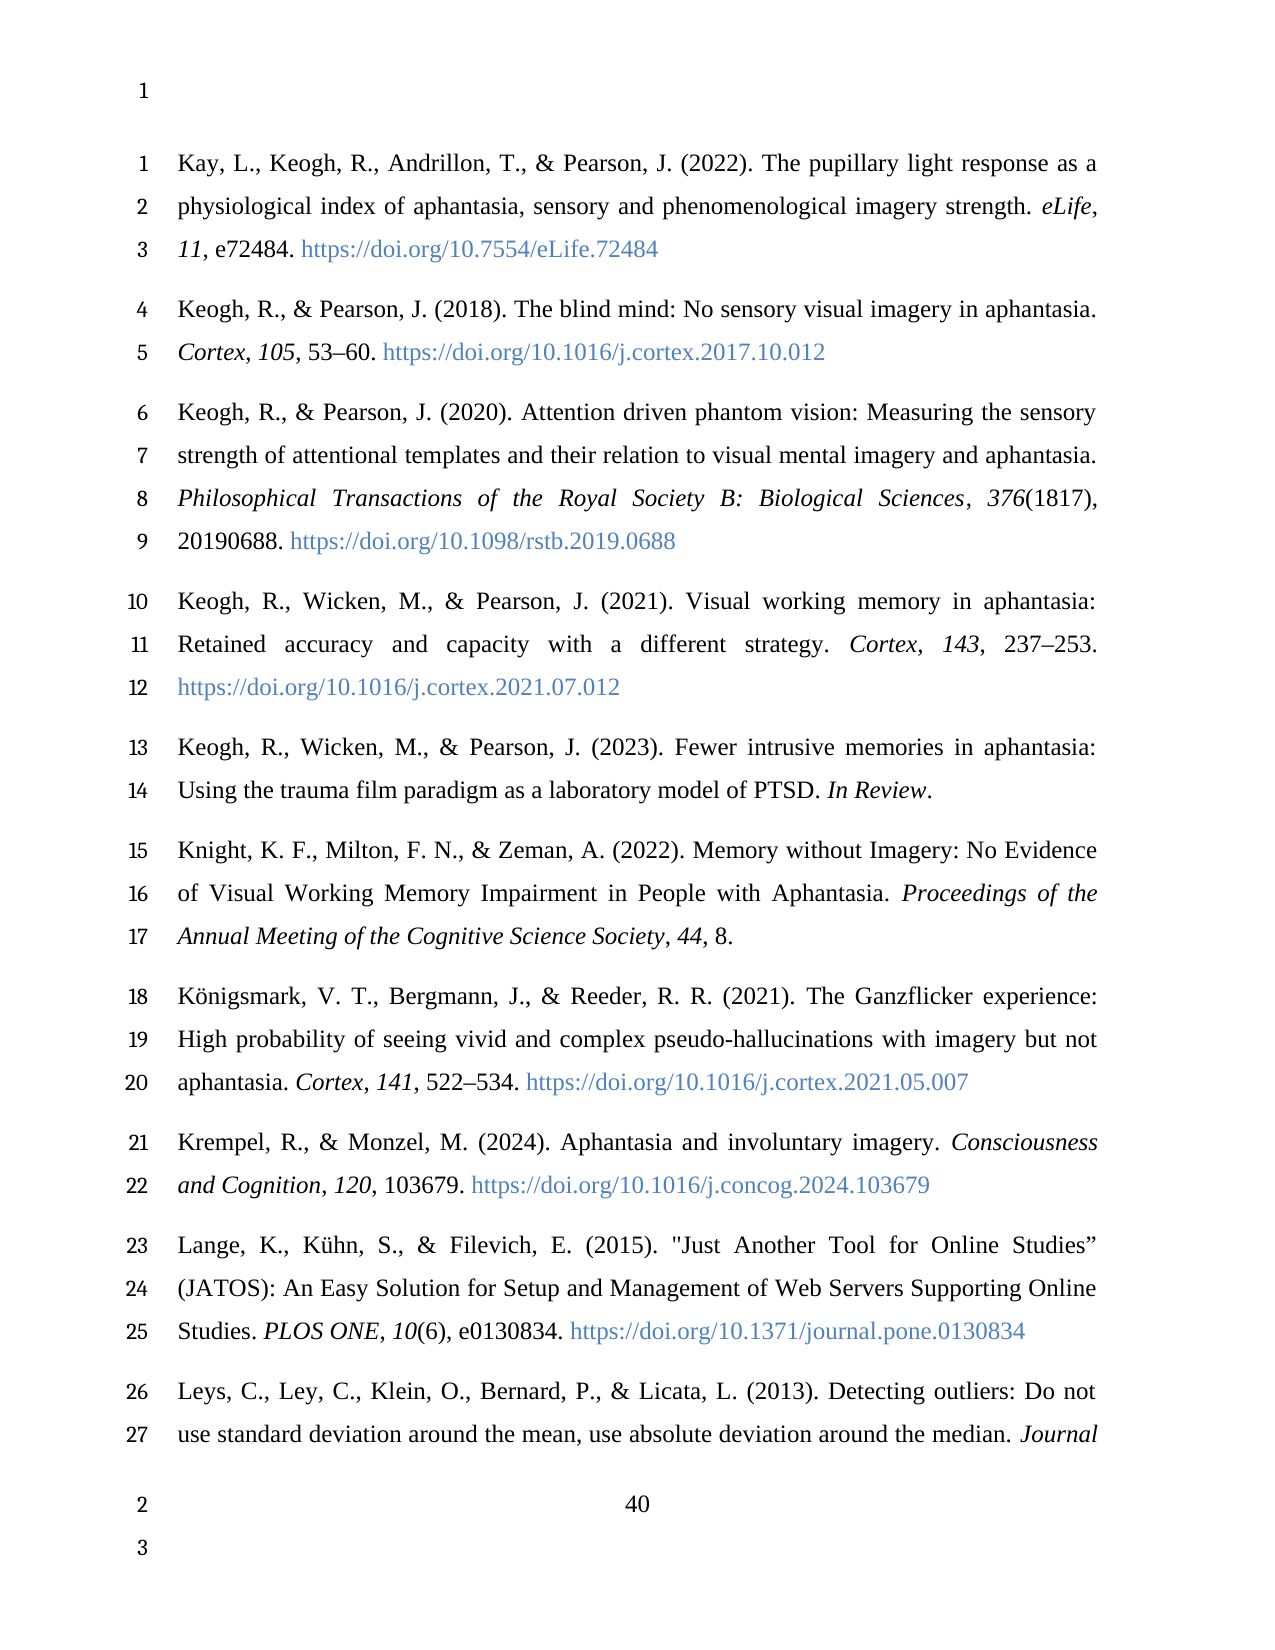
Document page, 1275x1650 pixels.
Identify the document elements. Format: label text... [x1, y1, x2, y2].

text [177, 1376, 1098, 1448]
text Keogh, R., Wicken, M., & Pearson, J. (2023). Fewer intrusive memories in aphantasia: Using the trauma film paradigm as a laboratory model of PTSD. In Review. [177, 732, 1098, 804]
text Lange, K., Kühn, S., & Filevich, E. (2015). "Just Another Tool for Online Studies” (JATOS): An Easy Solution for Setup and Management of Web Servers Supporting Online Studies. PLOS ONE, 10(6), e0130834. https://doi.org/10.1371/journal.pone.0130834 [177, 1230, 1098, 1345]
text Knight, K. F., Milton, F. N., & Zeman, A. (2022). Memory without Imagery: No Evidence of Visual Working Memory Impairment in People with Aphantasia. Proceedings of the Annual Meeting of the Cognitive Science Society, 44, 8. [177, 835, 1098, 950]
text Kay, L., Keogh, R., Andrillon, T., & Pearson, J. (2022). The pupillary light response as a physiological index of aphantasia, sensory and phenomenological imagery strength. eLife, 11, e72484. https://doi.org/10.7554/eLife.72484 [177, 148, 1098, 263]
text Königsmark, V. T., Bergmann, J., & Reeder, R. R. (2021). The Ganzflicker experience: High probability of seeing vivid and complex pseudo-hallucinations with imagery but not aphantasia. Cortex, 141, 522–534. https://doi.org/10.1016/j.cortex.2021.05.007 [177, 981, 1098, 1096]
text Keogh, R., & Pearson, J. (2020). Attention driven phantom vision: Measuring the sensory strength of attentional templates and their relation to visual mental imagery and aphantasia. Philosophical Transactions of the Royal Society B: Biological Sciences, 376(1817), 20190688. https://doi.org/10.1098/rstb.2019.0688 [177, 397, 1098, 555]
text Keogh, R., Wicken, M., & Pearson, J. (2021). Visual working memory in aphantasia: Retained accuracy and capacity with a different strategy. Cortex, 143, 237–253. https://doi.org/10.1016/j.cortex.2021.07.012 [177, 586, 1098, 701]
text Keogh, R., & Pearson, J. (2018). The blind mind: No sensory visual imagery in aphantasia. Cortex, 105, 53–60. https://doi.org/10.1016/j.cortex.2017.10.012 [177, 294, 1098, 366]
text Krempel, R., & Monzel, M. (2024). Aphantasia and involuntary imagery. Consciousness and Cognition, 120, 103679. https://doi.org/10.1016/j.concog.2024.103679 [177, 1127, 1098, 1199]
